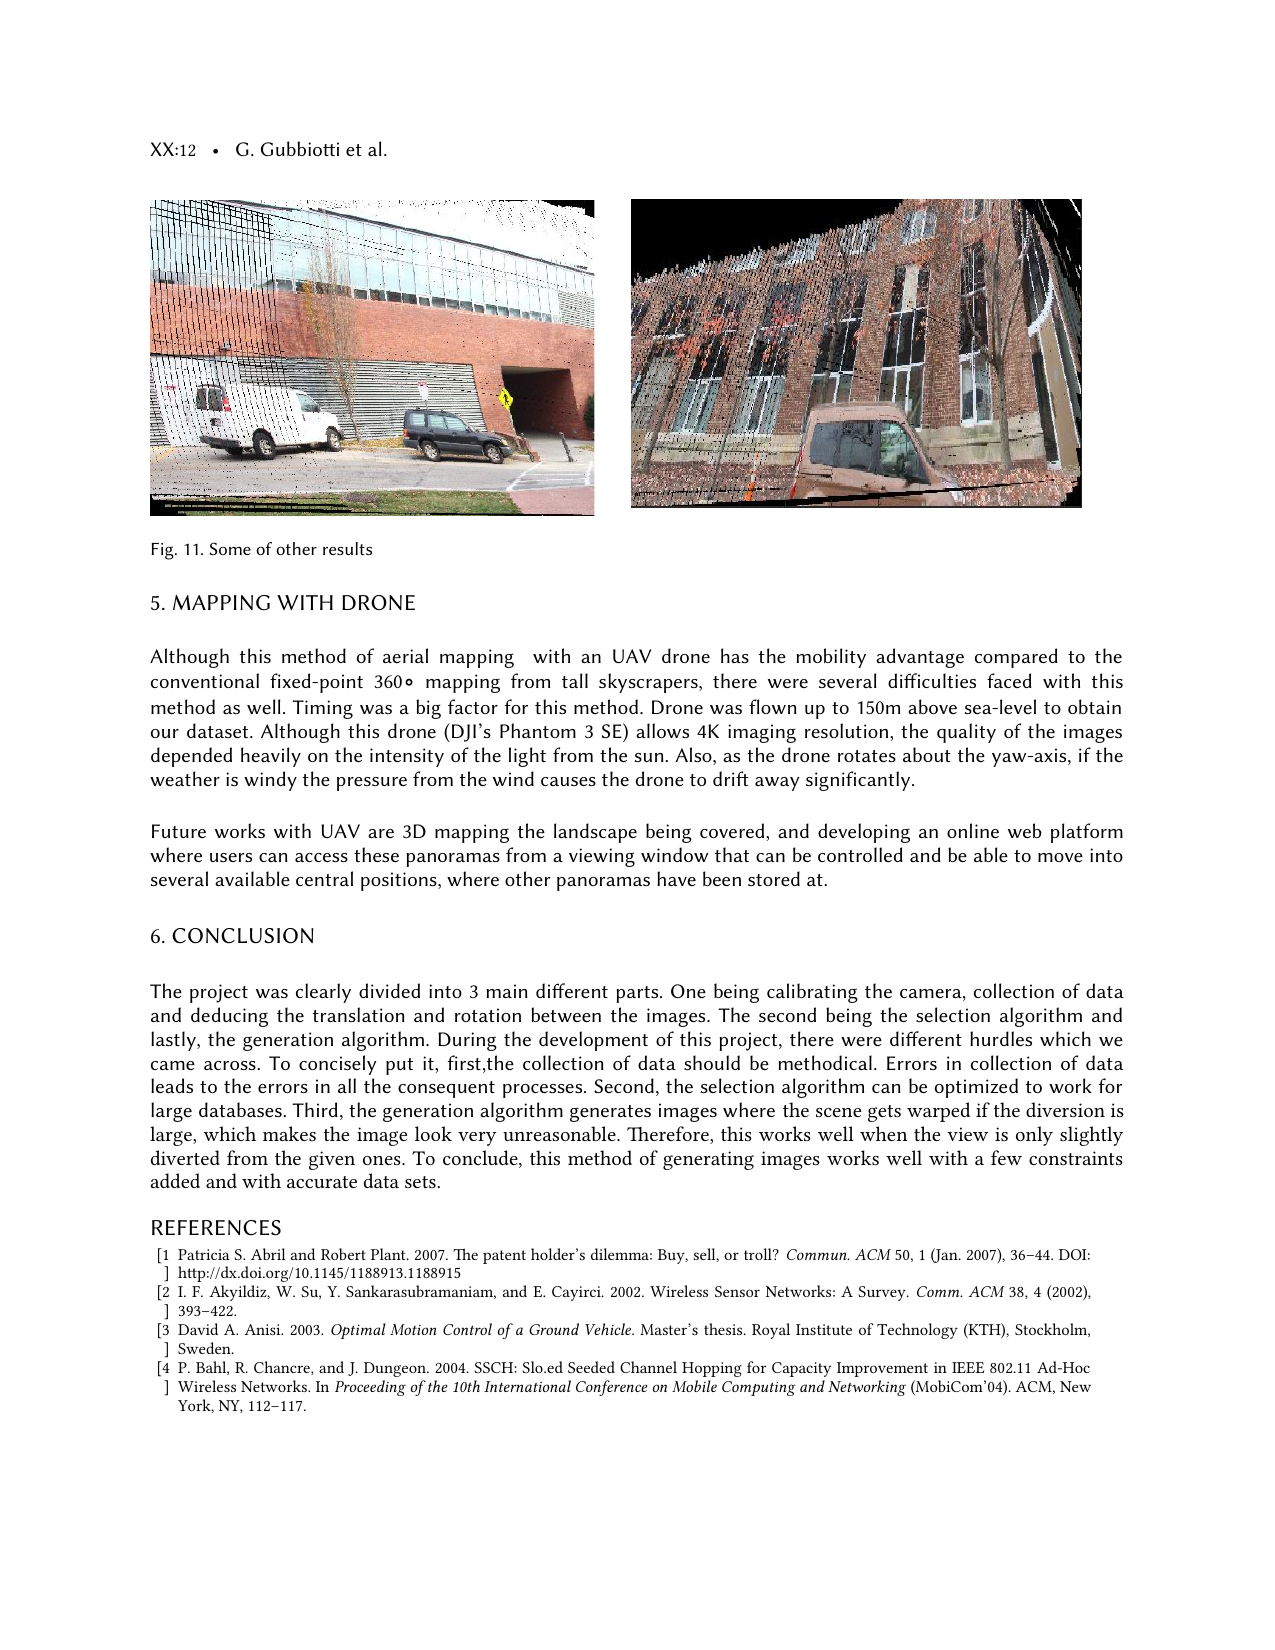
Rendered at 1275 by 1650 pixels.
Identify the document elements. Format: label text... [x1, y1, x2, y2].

text REFERENCES [150, 1215, 1125, 1241]
text Although this method of aerial mapping with an UAV drone has the mobility advantage compared to the conventional fixed-point 360 mapping from tall skyscrapers, there were several difficulties faced with this method as well. Timing was a big factor for this method. Drone was flown up to 150m above sea-level to obtain our dataset. Although this drone (DJI’s Phantom 3 SE) allows 4K imaging resolution, the quality of the images depended heavily on the intensity of the light from the sun. Also, as the drone rotates about the yaw-axis, if the weather is windy the pressure from the wind causes the drone to drift away significantly. [150, 645, 1125, 791]
text 5. MAPPING WITH DRONE [150, 589, 1125, 616]
table_header Patricia S. Abril and Robert Plant. 2007. The patent holder’s dilemma: Buy, sell, or troll? Commun. ACM 50, 1 (Jan. 2007), 36–44. DOI: http://dx.doi.org/10.1145/1188913.1188915 [174, 1245, 1103, 1283]
table_header [1] [139, 1245, 174, 1283]
picture [631, 199, 1089, 516]
text 6. CONCLUSION [150, 923, 1125, 949]
table_cell I. F. Akyildiz, W. Su, Y. Sankarasubramaniam, and E. Cayirci. 2002. Wireless Sensor Networks: A Survey. Comm. ACM 38, 4 (2002), 393–422. [174, 1283, 1103, 1321]
table_cell P. Bahl, R. Chancre, and J. Dungeon. 2004. SSCH: Slo.ed Seeded Channel Hopping for Capacity Improvement in IEEE 802.11 Ad-Hoc Wireless Networks. In Proceeding of the 10th International Conference on Mobile Computing and Networking (MobiCom’04). ACM, New York, NY, 112–117. [174, 1359, 1103, 1416]
picture [150, 200, 595, 516]
text Fig. 11. Some of other results [150, 539, 1125, 560]
table_cell [2] [139, 1283, 174, 1321]
table_cell David A. Anisi. 2003. Optimal Motion Control of a Ground Vehicle. Master’s thesis. Royal Institute of Technology (KTH), Stockholm, Sweden. [174, 1321, 1103, 1359]
text Future works with UAV are 3D mapping the landscape being covered, and developing an online web platform where users can access these panoramas from a viewing window that can be controlled and be able to move into several available central positions, where other panoramas have been stored at. [150, 820, 1125, 891]
table_cell [4] [139, 1359, 174, 1416]
table_cell [3] [139, 1321, 174, 1359]
text The project was clearly divided into 3 main different parts. One being calibrating the camera, collection of data and deducing the translation and rotation between the images. The second being the selection algorithm and lastly, the generation algorithm. During the development of this project, there were different hurdles which we came across. To concisely put it, first,the collection of data should be methodical. Errors in collection of data leads to the errors in all the consequent processes. Second, the selection algorithm can be optimized to work for large databases. Third, the generation algorithm generates images where the scene gets warped if the diversion is large, which makes the image look very unreasonable. Therefore, this works well when the view is only slightly diverted from the given ones. To conclude, this method of generating images works well with a few constraints added and with accurate data sets. [150, 980, 1125, 1194]
